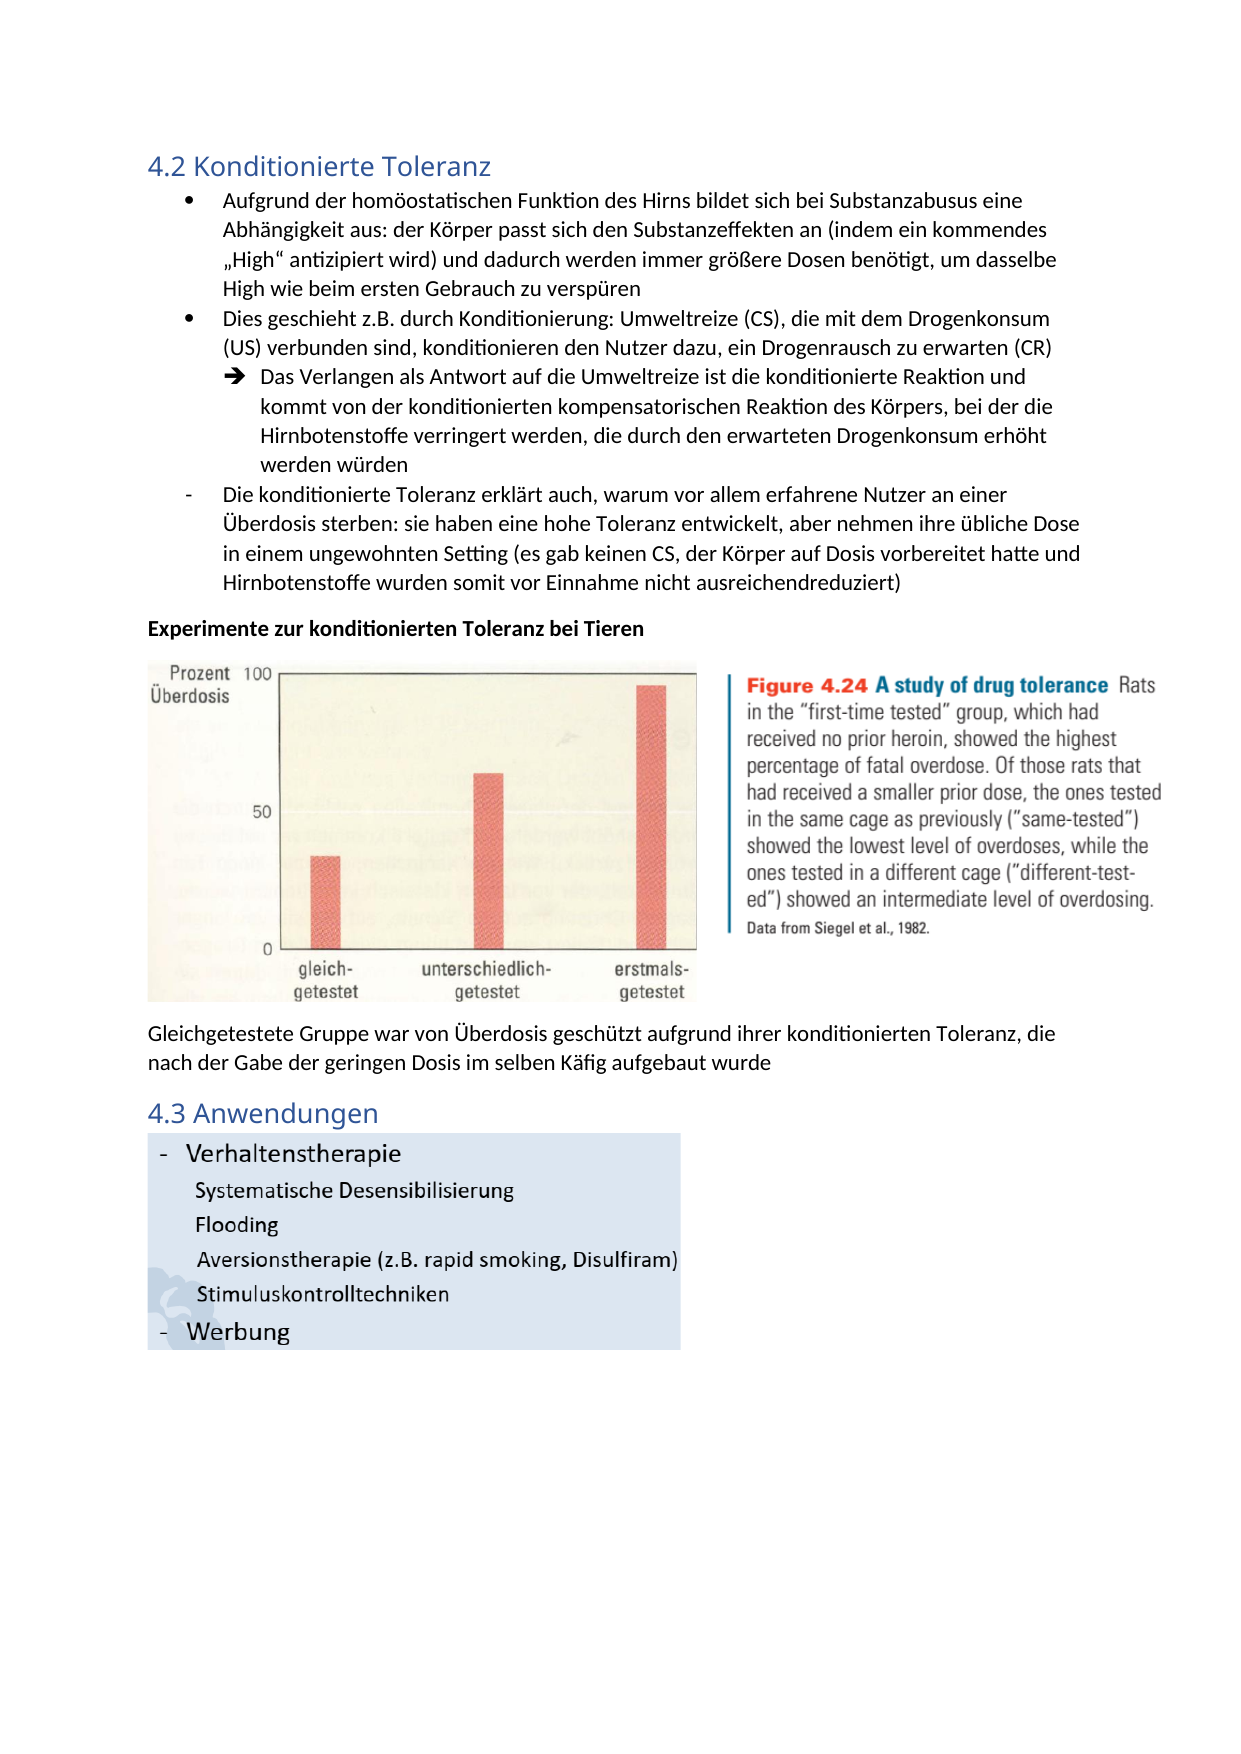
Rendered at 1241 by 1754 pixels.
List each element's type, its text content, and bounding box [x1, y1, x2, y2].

picture [147, 660, 697, 1002]
picture [721, 669, 1163, 938]
picture [147, 1133, 681, 1350]
subtitle 4.3 Anwendungen [148, 1094, 1093, 1131]
list Dies geschieht z.B. durch Konditionierung: Umweltreize (CS), die mit dem Drogenkonsum (US) verbunden sind, konditionieren den Nutzer dazu, ein Drogenrausch zu erwarten (CR) [185, 304, 1093, 361]
list Die konditionierte Toleranz erklärt auch, warum vor allem erfahrene Nutzer an einer Überdosis sterben: sie haben eine hohe Toleranz entwickelt, aber nehmen ihre übliche Dose in einem ungewohnten Setting (es gab keinen CS, der Körper auf Dosis vorbereitet hatte und Hirnbotenstoffe wurden somit vor Einnahme nicht ausreichendreduziert) [185, 480, 1093, 596]
text Experimente zur konditionierten Toleranz bei Tieren [148, 614, 1093, 642]
subtitle 4.2 Konditionierte Toleranz [148, 148, 1093, 184]
list Aufgrund der homöostatischen Funktion des Hirns bildet sich bei Substanzabusus eine Abhängigkeit aus: der Körper passt sich den Substanzeffekten an (indem ein kommendes „High“ antizipiert wird) und dadurch werden immer größere Dosen benötigt, um dasselbe High wie beim ersten Gebrauch zu verspüren [185, 186, 1093, 302]
list Das Verlangen als Antwort auf die Umweltreize ist die konditionierte Reaktion und kommt von der konditionierten kompensatorischen Reaktion des Körpers, bei der die Hirnbotenstoffe verringert werden, die durch den erwarteten Drogenkonsum erhöht werden würden [223, 362, 1093, 479]
text Gleichgetestete Gruppe war von Überdosis geschützt aufgrund ihrer konditionierten Toleranz, die nach der Gabe der geringen Dosis im selben Käfig aufgebaut wurde [148, 1019, 1093, 1077]
